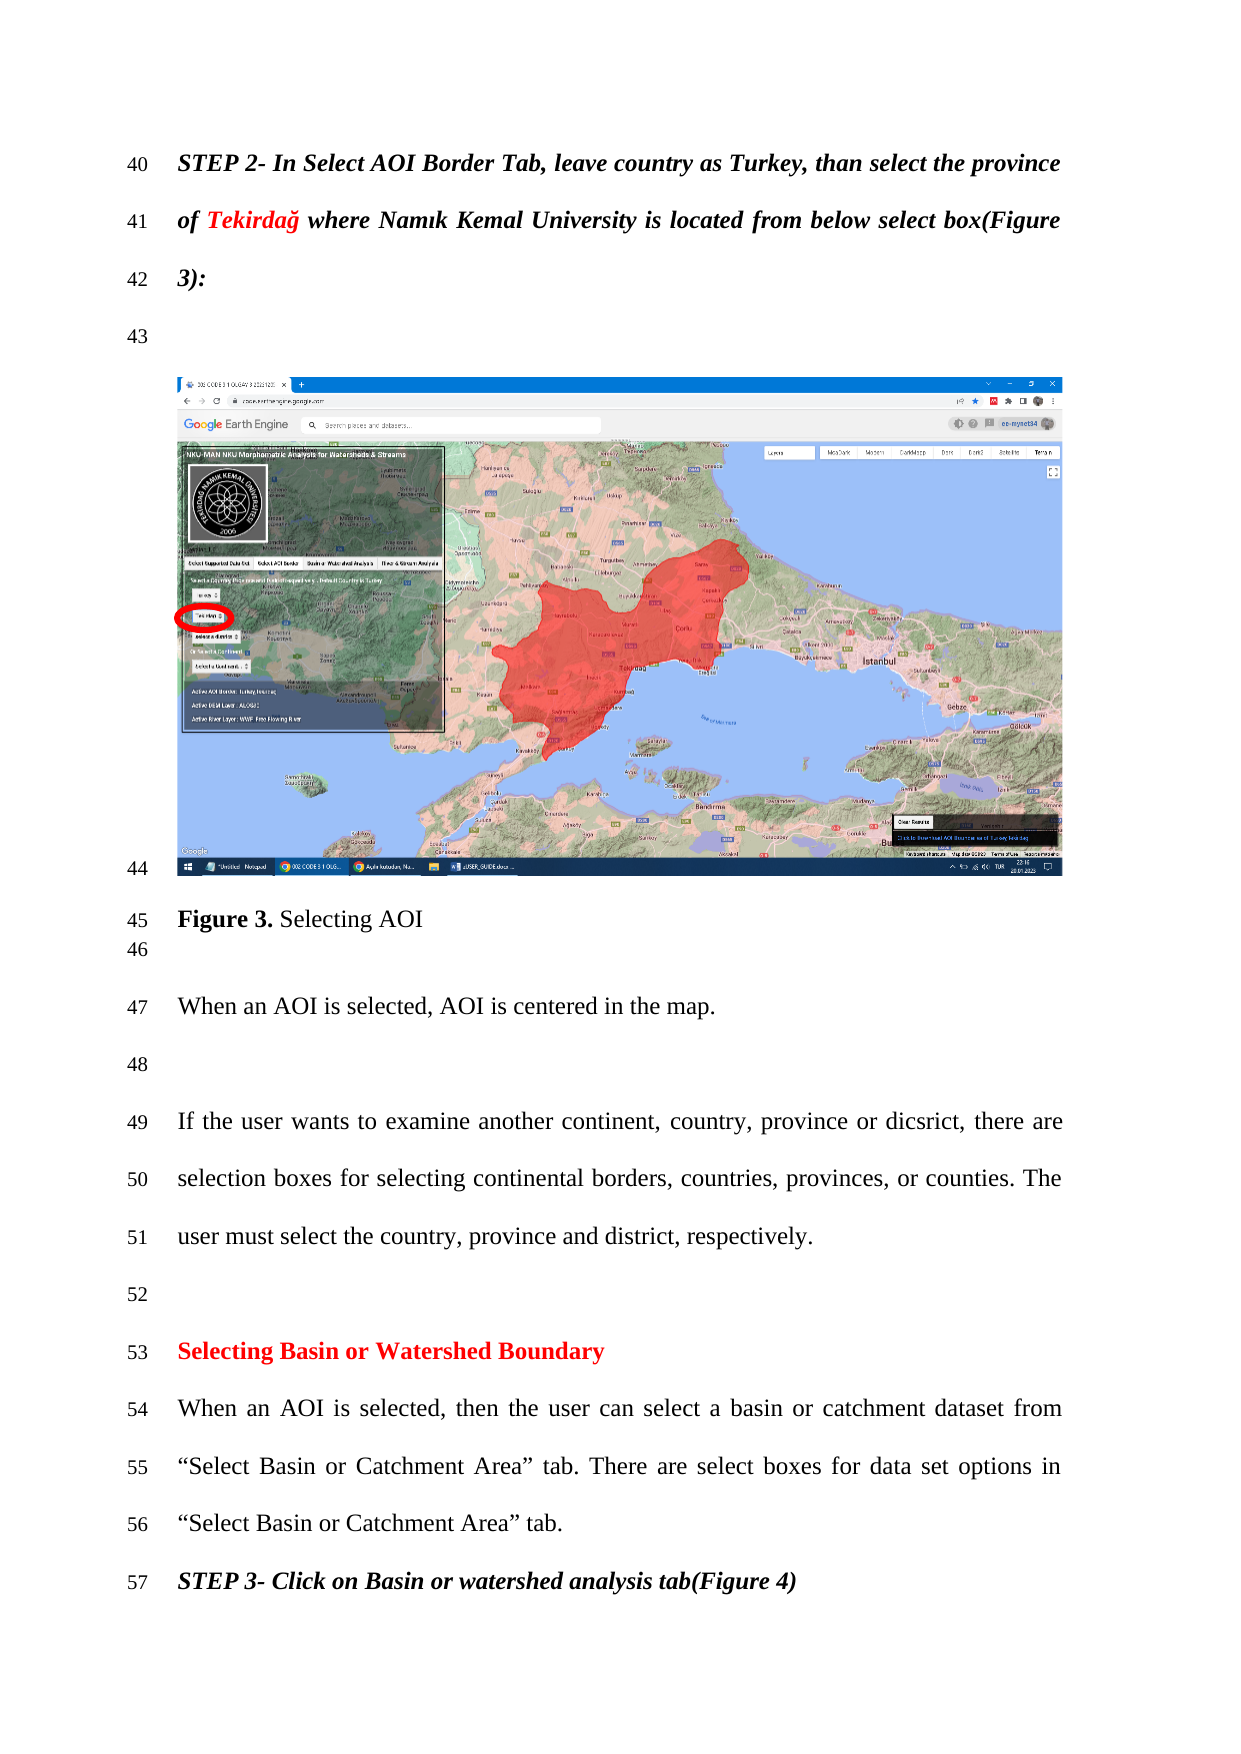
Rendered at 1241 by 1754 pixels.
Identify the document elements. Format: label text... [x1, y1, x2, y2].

text When an AOI is selected, AOI is centered in the map. [177, 991, 1063, 1019]
text STEP 3- Click on Basin or watershed analysis tab(Figure 4) [177, 1566, 1063, 1594]
text When an AOI is selected, then the user can select a basin or catchment dataset from “Select Basin or Catchment Area” tab. There are select boxes for data set options in “Select Basin or Catchment Area” tab. [177, 1393, 1063, 1537]
text STEP 2- In Select AOI Border Tab, leave country as Turkey, than select the province of Tekirdağ where Namık Kemal University is located from below select box(Figure 3): [177, 148, 1063, 291]
text Selecting Basin or Watershed Boundary [177, 1336, 1063, 1364]
picture [177, 377, 1063, 876]
text If the user wants to examine another continent, country, province or dicsrict, there are selection boxes for selecting continental borders, countries, provinces, or counties. The user must select the country, province and district, respectively. [177, 1106, 1063, 1249]
text Figure 3. Selecting AOI [177, 904, 1063, 933]
picture [181, 610, 227, 626]
